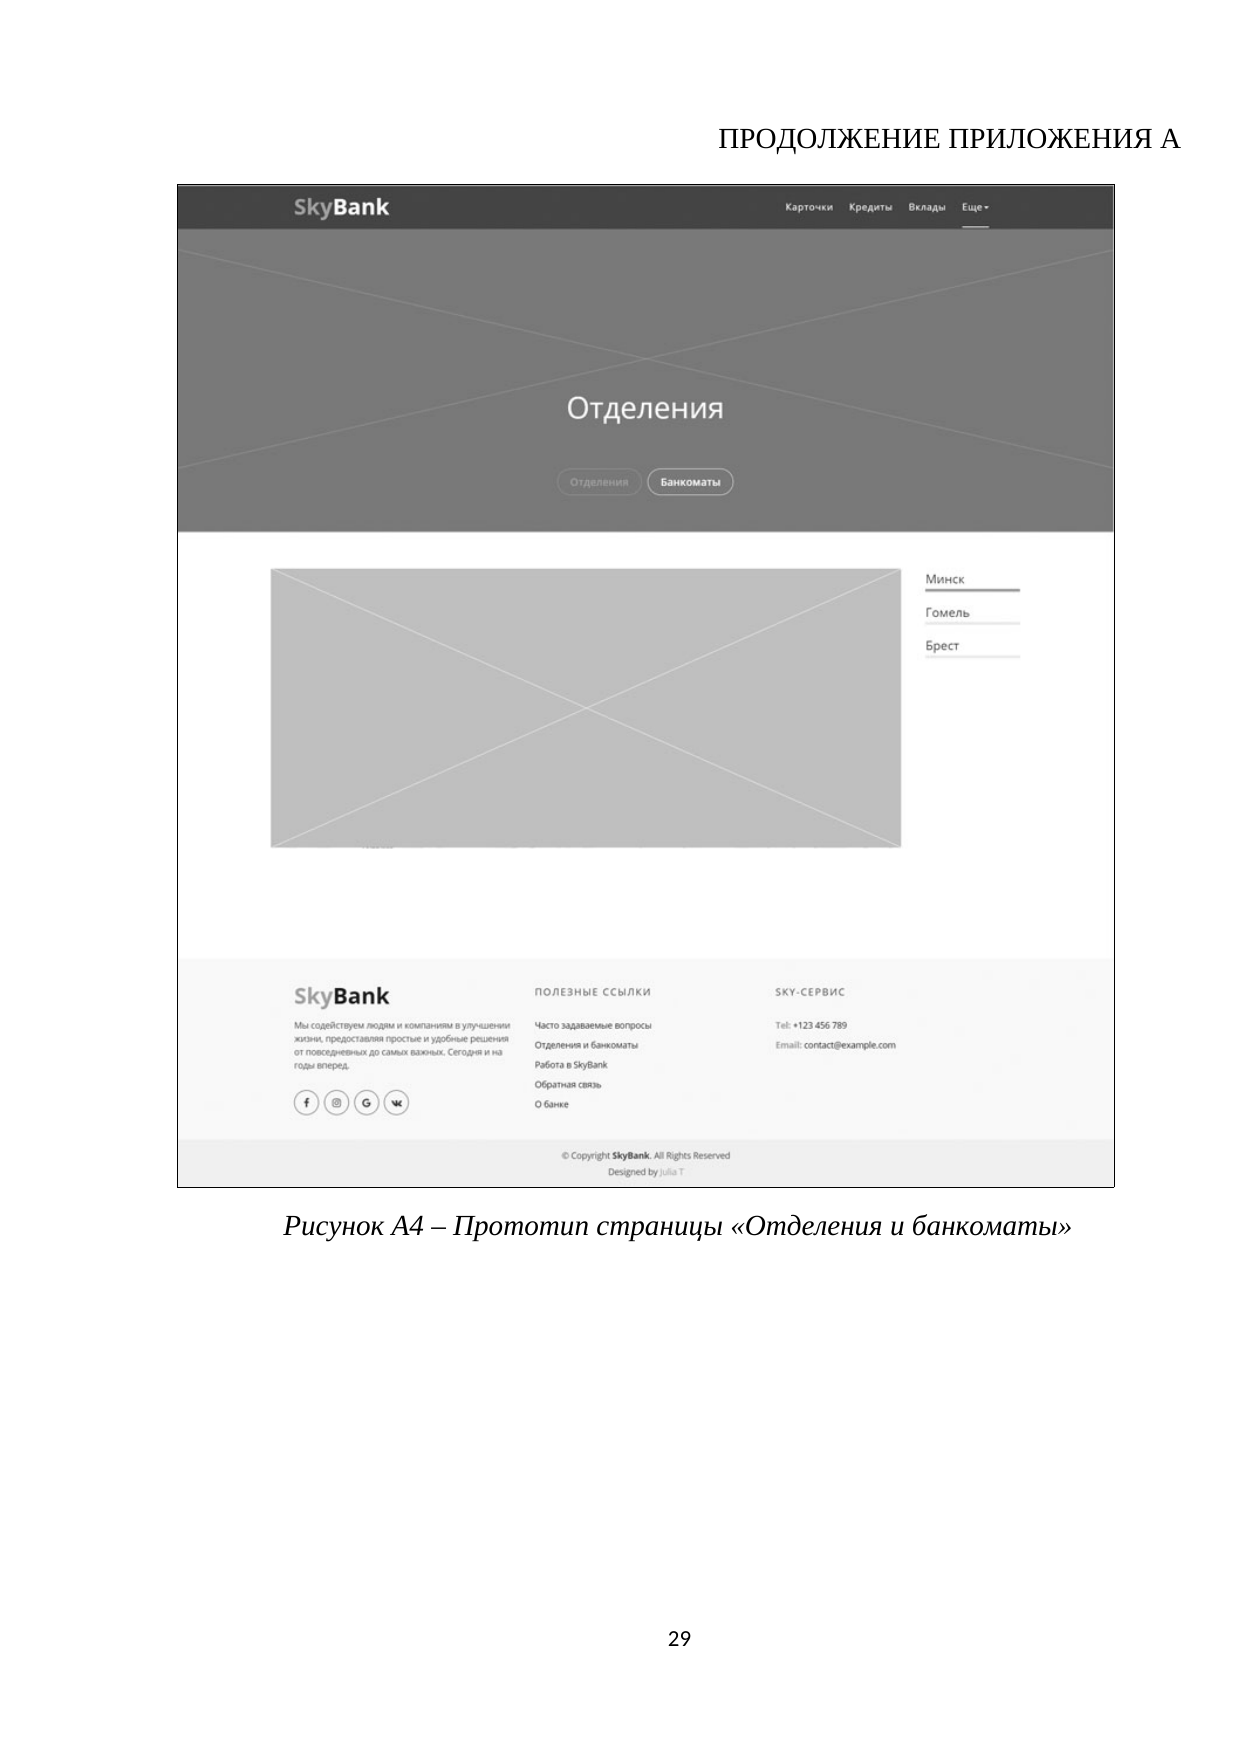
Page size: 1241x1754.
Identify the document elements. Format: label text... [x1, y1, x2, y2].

text Рисунок A4 – Прототип страницы «Отделения и банкоматы» [177, 1206, 1181, 1243]
text ПРОДОЛЖЕНИЕ ПРИЛОЖЕНИЯ А [177, 118, 1181, 156]
picture [178, 185, 1114, 1187]
